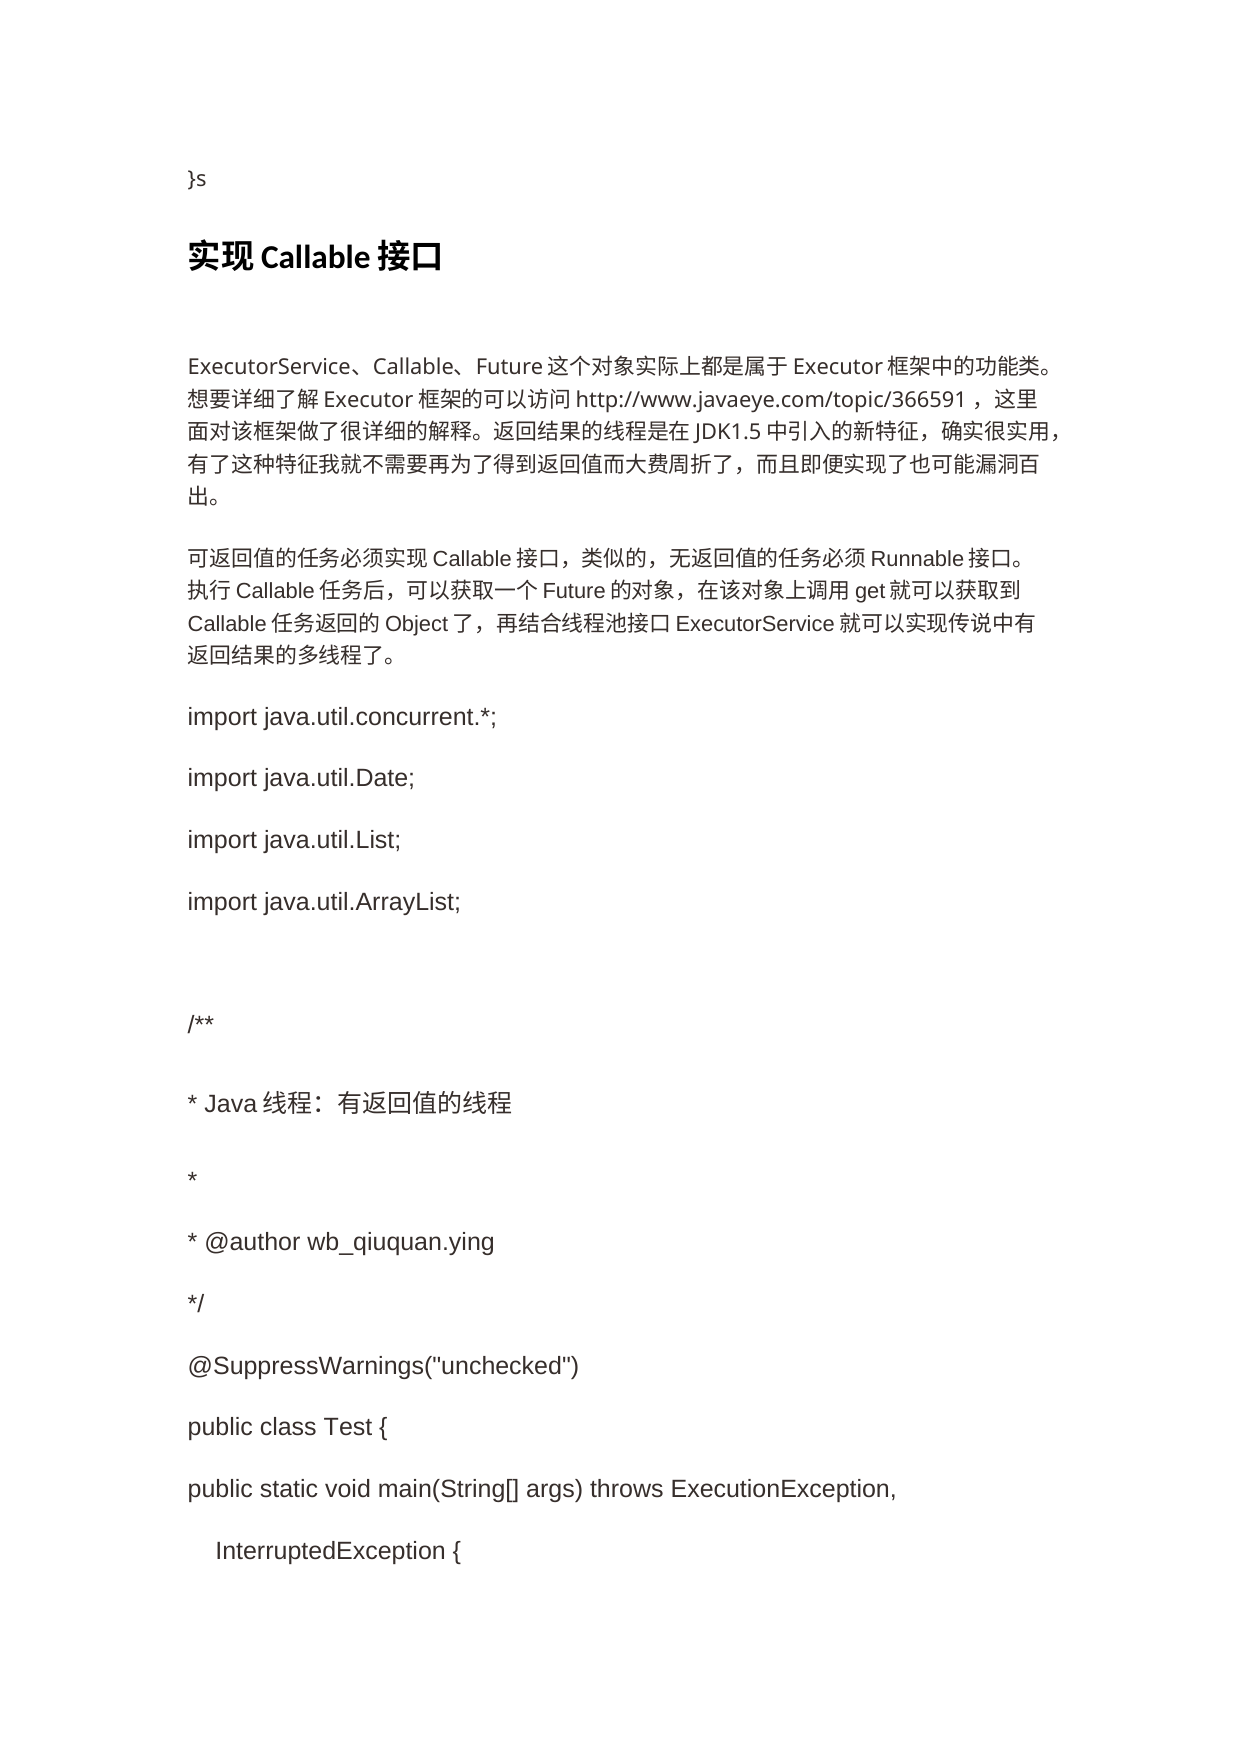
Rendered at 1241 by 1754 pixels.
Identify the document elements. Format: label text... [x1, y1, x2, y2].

text public static void main(String[] args) throws ExecutionException, [187, 1472, 1053, 1504]
text * [187, 1164, 1053, 1196]
text */ [187, 1287, 1053, 1319]
text @SuppressWarnings("unchecked") [187, 1349, 1053, 1381]
subtitle 实现Callable接口 [187, 222, 1053, 287]
text * Java线程：有返回值的线程 [187, 1069, 1053, 1134]
text /** [187, 1008, 1053, 1040]
text import java.util.Date; [187, 761, 1053, 794]
text InterruptedException { [187, 1534, 1053, 1566]
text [187, 162, 1053, 194]
text * @author wb_qiuquan.ying [187, 1225, 1053, 1258]
text import java.util.concurrent.*; [187, 699, 1053, 732]
text import java.util.ArrayList; [187, 884, 1053, 917]
text 可返回值的任务必须实现Callable接口，类似的，无返回值的任务必须Runnable接口。执行Callable任务后，可以获取一个Future的对象，在该对象上调用get就可以获取到Callable任务返回的Object了，再结合线程池接口ExecutorService就可以实现传说中有返回结果的多线程了。 [187, 540, 1053, 670]
text import java.util.List; [187, 823, 1053, 855]
text public class Test { [187, 1410, 1053, 1443]
text ExecutorService、Callable、Future这个对象实际上都是属于Executor框架中的功能类。想要详细了解Executor框架的可以访问http://www.javaeye.com/topic/366591 ，这里面对该框架做了很详细的解释。返回结果的线程是在JDK1.5中引入的新特征，确实很实用，有了这种特征我就不需要再为了得到返回值而大费周折了，而且即便实现了也可能漏洞百出。 [187, 349, 1053, 511]
